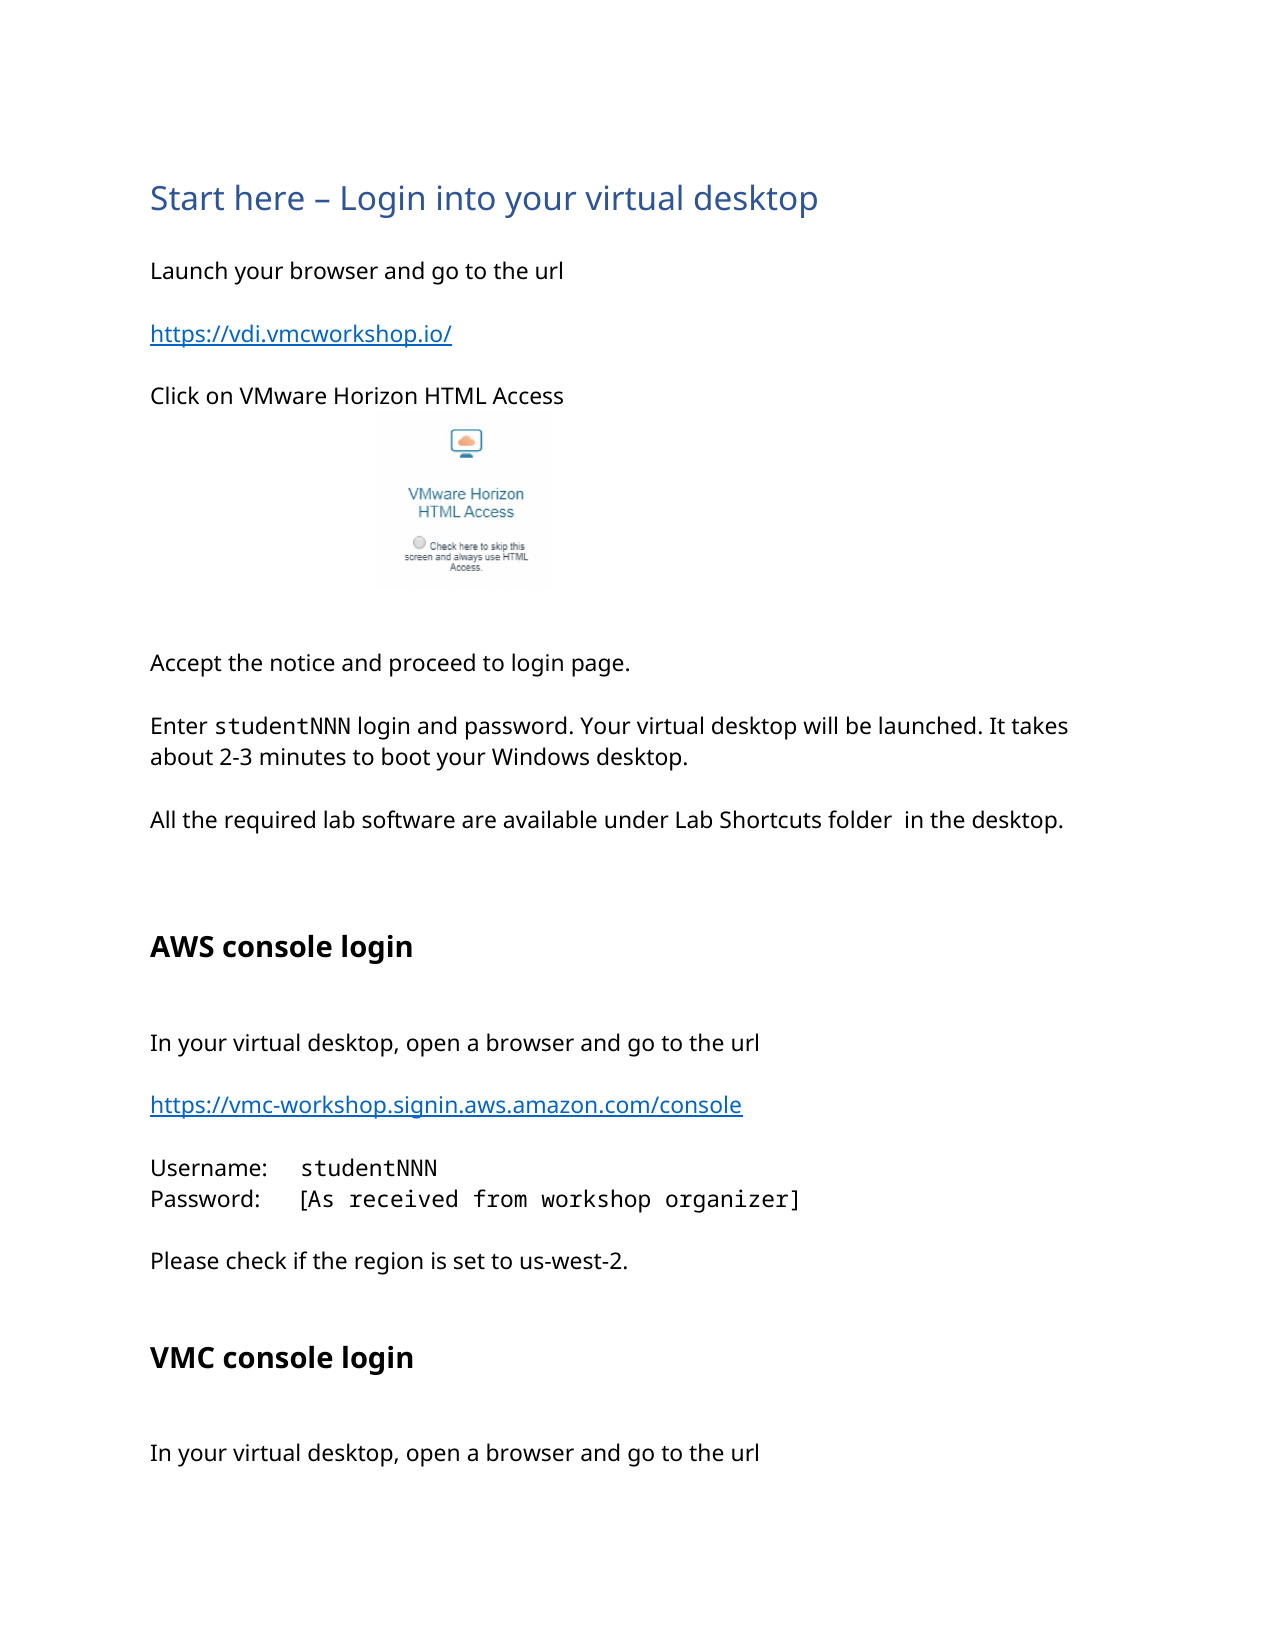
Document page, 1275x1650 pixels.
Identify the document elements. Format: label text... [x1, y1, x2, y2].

text In your virtual desktop, open a browser and go to the url [150, 1437, 1125, 1468]
subtitle AWS console login [150, 926, 1125, 966]
picture [375, 411, 552, 590]
text Enter studentNNN login and password. Your virtual desktop will be launched. It takes about 2-3 minutes to boot your Windows desktop. [150, 710, 1125, 772]
text Launch your browser and go to the url [150, 255, 1125, 286]
subtitle VMC console login [150, 1337, 1125, 1377]
text https://vdi.vmcworkshop.io/ [150, 318, 1125, 349]
subtitle Start here – Login into your virtual desktop [150, 175, 1125, 220]
text Click on VMware Horizon HTML Access [150, 380, 1125, 411]
text All the required lab software are available under Lab Shortcuts folder in the desktop. [150, 803, 1125, 835]
text In your virtual desktop, open a browser and go to the url [150, 1027, 1125, 1058]
text Username: studentNNN [150, 1152, 1125, 1183]
text https://vmc-workshop.signin.aws.amazon.com/console [150, 1089, 1125, 1120]
text Please check if the region is set to us-west-2. [150, 1245, 1125, 1277]
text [150, 1183, 1125, 1214]
text Accept the notice and proceed to login page. [150, 647, 1125, 678]
